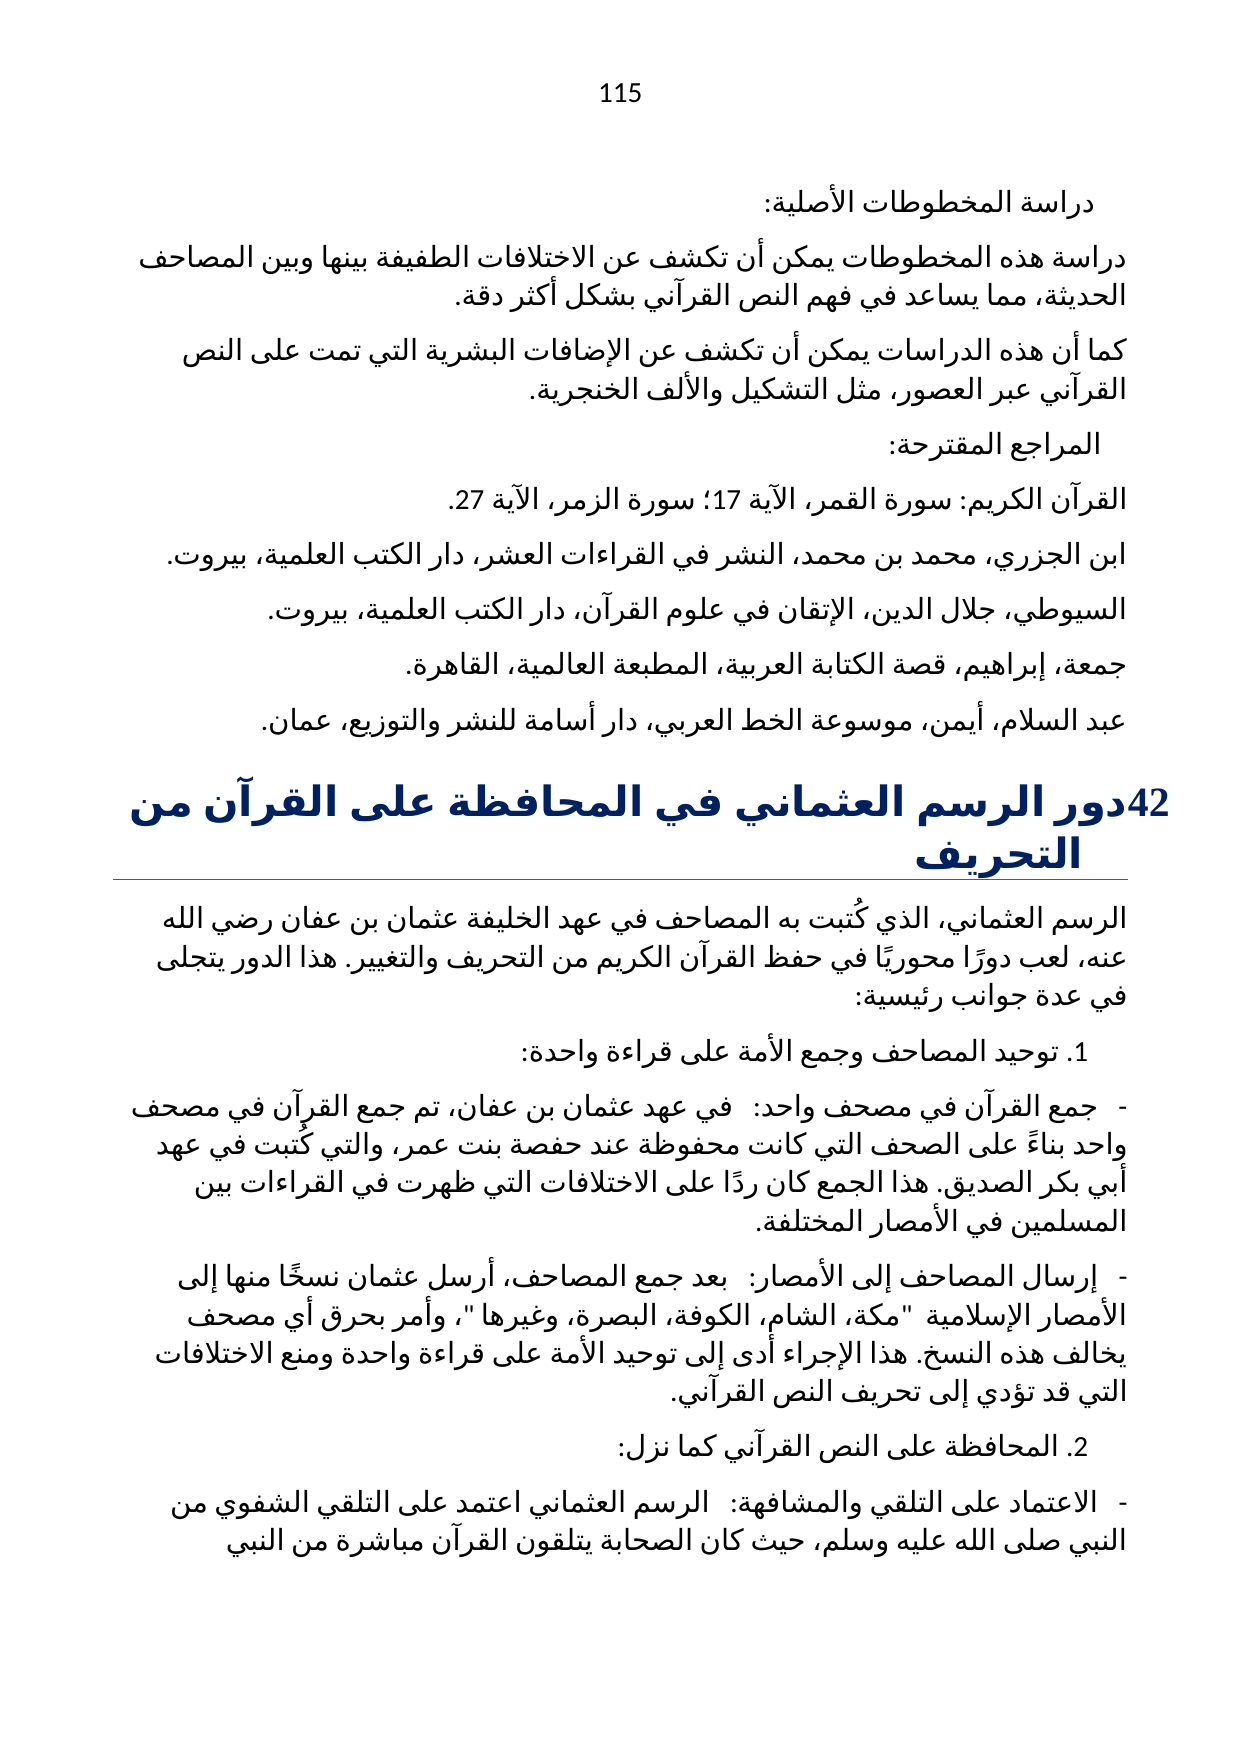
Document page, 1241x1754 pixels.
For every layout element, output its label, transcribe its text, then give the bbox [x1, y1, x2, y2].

subtitle دور الرسم العثماني في المحافظة على القرآن من التحريف [112, 777, 1128, 880]
text السيوطي، جلال الدين، الإتقان في علوم القرآن، دار الكتب العلمية، بيروت. [112, 591, 1128, 627]
text دراسة المخطوطات الأصلية: [112, 184, 1128, 219]
text جمعة، إبراهيم، قصة الكتابة العربية، المطبعة العالمية، القاهرة. [112, 646, 1128, 682]
text عبد السلام، أيمن، موسوعة الخط العربي، دار أسامة للنشر والتوزيع، عمان. [112, 702, 1128, 737]
text 1. توحيد المصاحف وجمع الأمة على قراءة واحدة: [112, 1033, 1128, 1068]
text القرآن الكريم: سورة القمر، الآية 17؛ سورة الزمر، الآية 27. [112, 481, 1128, 517]
text ابن الجزري، محمد بن محمد، النشر في القراءات العشر، دار الكتب العلمية، بيروت. [112, 536, 1128, 572]
text - إرسال المصاحف إلى الأمصار: بعد جمع المصاحف، أرسل عثمان نسخًا منها إلى الأمصار الإسلامية "مكة، الشام، الكوفة، البصرة، وغيرها "، وأمر بحرق أي مصحف يخالف هذه النسخ. هذا الإجراء أدى إلى توحيد الأمة على قراءة واحدة ومنع الاختلافات التي قد تؤدي إلى تحريف النص القرآني. [112, 1258, 1128, 1409]
text 2. المحافظة على النص القرآني كما نزل: [112, 1428, 1128, 1464]
text - جمع القرآن في مصحف واحد: في عهد عثمان بن عفان، تم جمع القرآن في مصحف واحد بناءً على الصحف التي كانت محفوظة عند حفصة بنت عمر، والتي كُتبت في عهد أبي بكر الصديق. هذا الجمع كان ردًا على الاختلافات التي ظهرت في القراءات بين المسلمين في الأمصار المختلفة. [112, 1088, 1128, 1239]
text دراسة هذه المخطوطات يمكن أن تكشف عن الاختلافات الطفيفة بينها وبين المصاحف الحديثة، مما يساعد في فهم النص القرآني بشكل أكثر دقة. [112, 239, 1128, 313]
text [112, 1484, 1128, 1558]
text الرسم العثماني، الذي كُتبت به المصاحف في عهد الخليفة عثمان بن عفان رضي الله عنه، لعب دورًا محوريًا في حفظ القرآن الكريم من التحريف والتغيير. هذا الدور يتجلى في عدة جوانب رئيسية: [112, 901, 1128, 1013]
text كما أن هذه الدراسات يمكن أن تكشف عن الإضافات البشرية التي تمت على النص القرآني عبر العصور، مثل التشكيل والألف الخنجرية. [112, 332, 1128, 407]
text المراجع المقترحة: [112, 426, 1128, 462]
